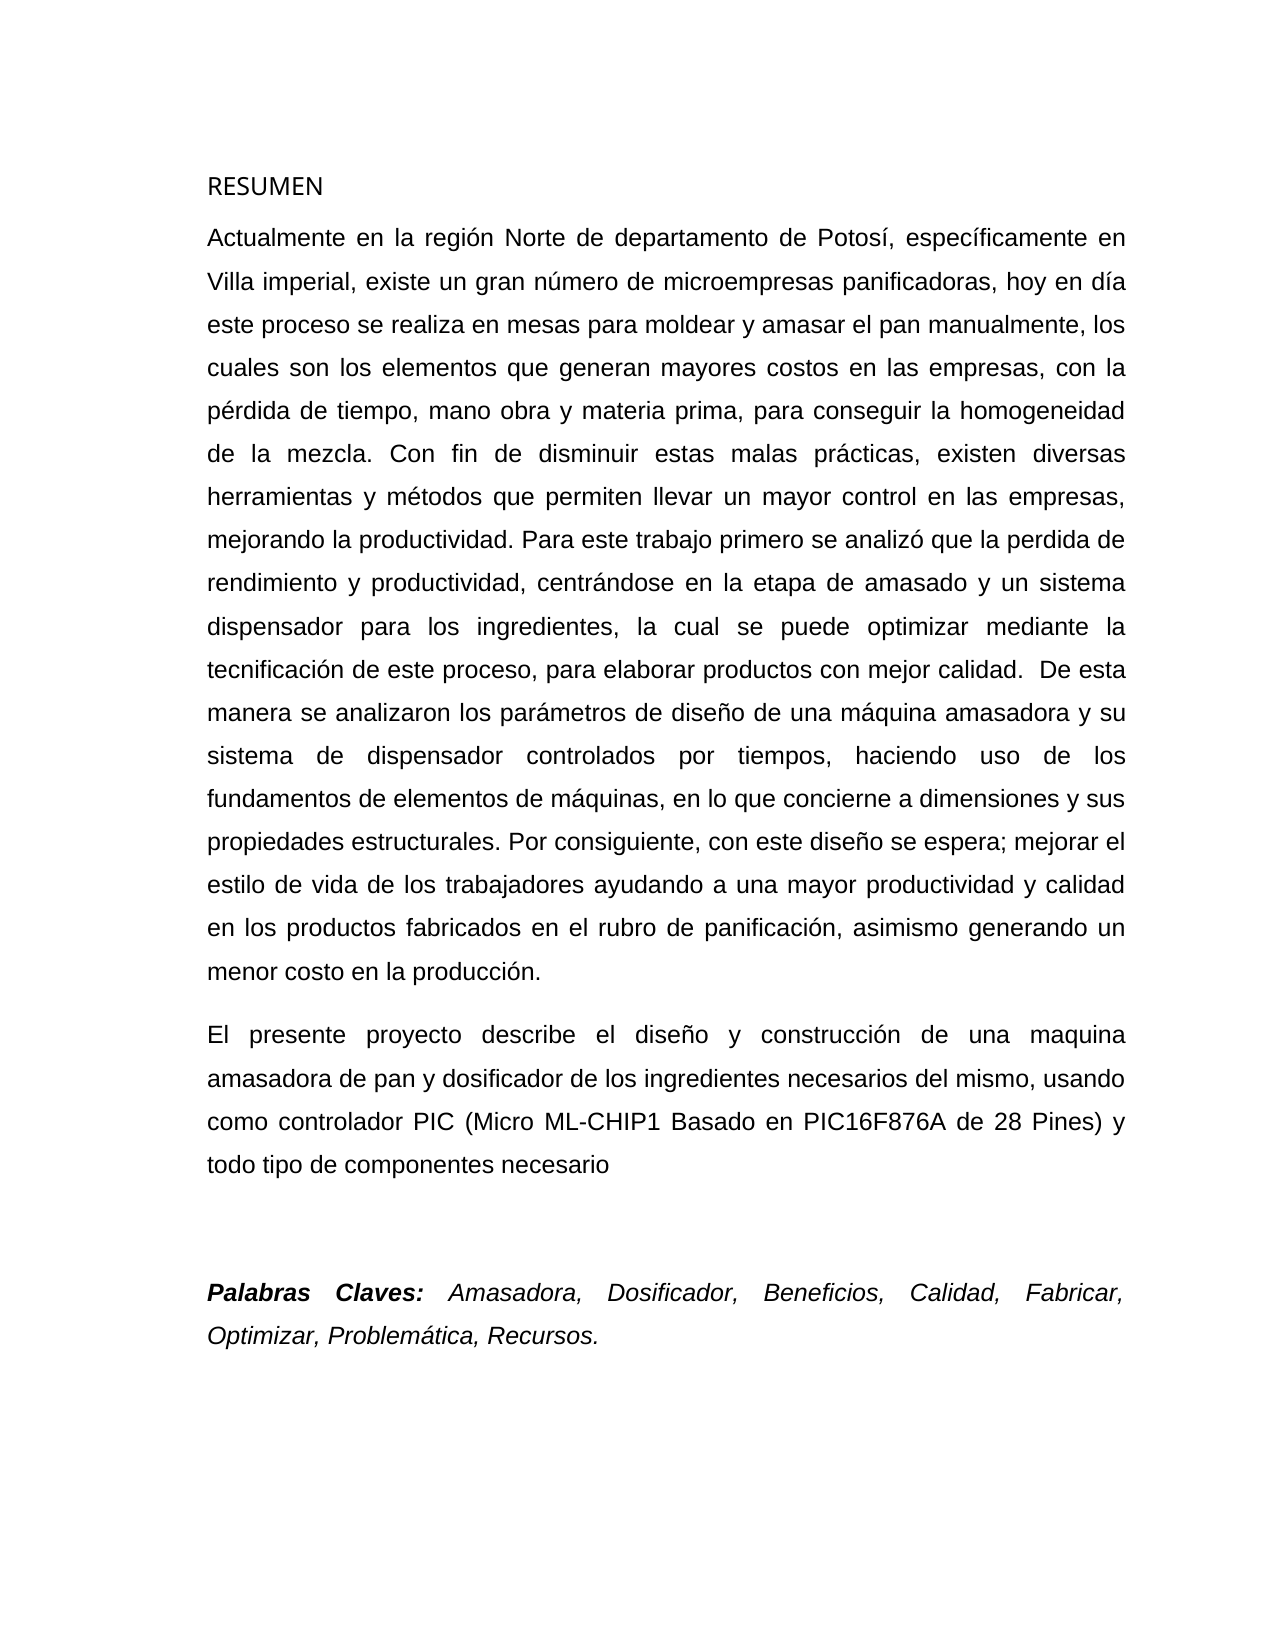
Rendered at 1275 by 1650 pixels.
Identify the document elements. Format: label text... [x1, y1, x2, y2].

text Palabras Claves: Amasadora, Dosificador, Beneficios, Calidad, Fabricar, Optimizar, Problemática, Recursos. [207, 1278, 1127, 1350]
text El presente proyecto describe el diseño y construcción de una maquina amasadora de pan y dosificador de los ingredientes necesarios del mismo, usando como controlador PIC (Micro ML-CHIP1 Basado en PIC16F876A de 28 Pines) y todo tipo de componentes necesario [207, 1021, 1127, 1179]
text Actualmente en la región Norte de departamento de Potosí, específicamente en Villa imperial, existe un gran número de microempresas panificadoras, hoy en día este proceso se realiza en mesas para moldear y amasar el pan manualmente, los cuales son los elementos que generan mayores costos en las empresas, con la pérdida de tiempo, mano obra y materia prima, para conseguir la homogeneidad de la mezcla. Con fin de disminuir estas malas prácticas, existen diversas herramientas y métodos que permiten llevar un mayor control en las empresas, mejorando la productividad. Para este trabajo primero se analizó que la perdida de rendimiento y productividad, centrándose en la etapa de amasado y un sistema dispensador para los ingredientes, la cual se puede optimizar mediante la tecnificación de este proceso, para elaborar productos con mejor calidad. De esta manera se analizaron los parámetros de diseño de una máquina amasadora y su sistema de dispensador controlados por tiempos, haciendo uso de los fundamentos de elementos de máquinas, en lo que concierne a dimensiones y sus propiedades estructurales. Por consiguiente, con este diseño se espera; mejorar el estilo de vida de los trabajadores ayudando a una mayor productividad y calidad en los productos fabricados en el rubro de panificación, asimismo generando un menor costo en la producción. [207, 223, 1127, 985]
subtitle RESUMEN [207, 168, 1127, 203]
